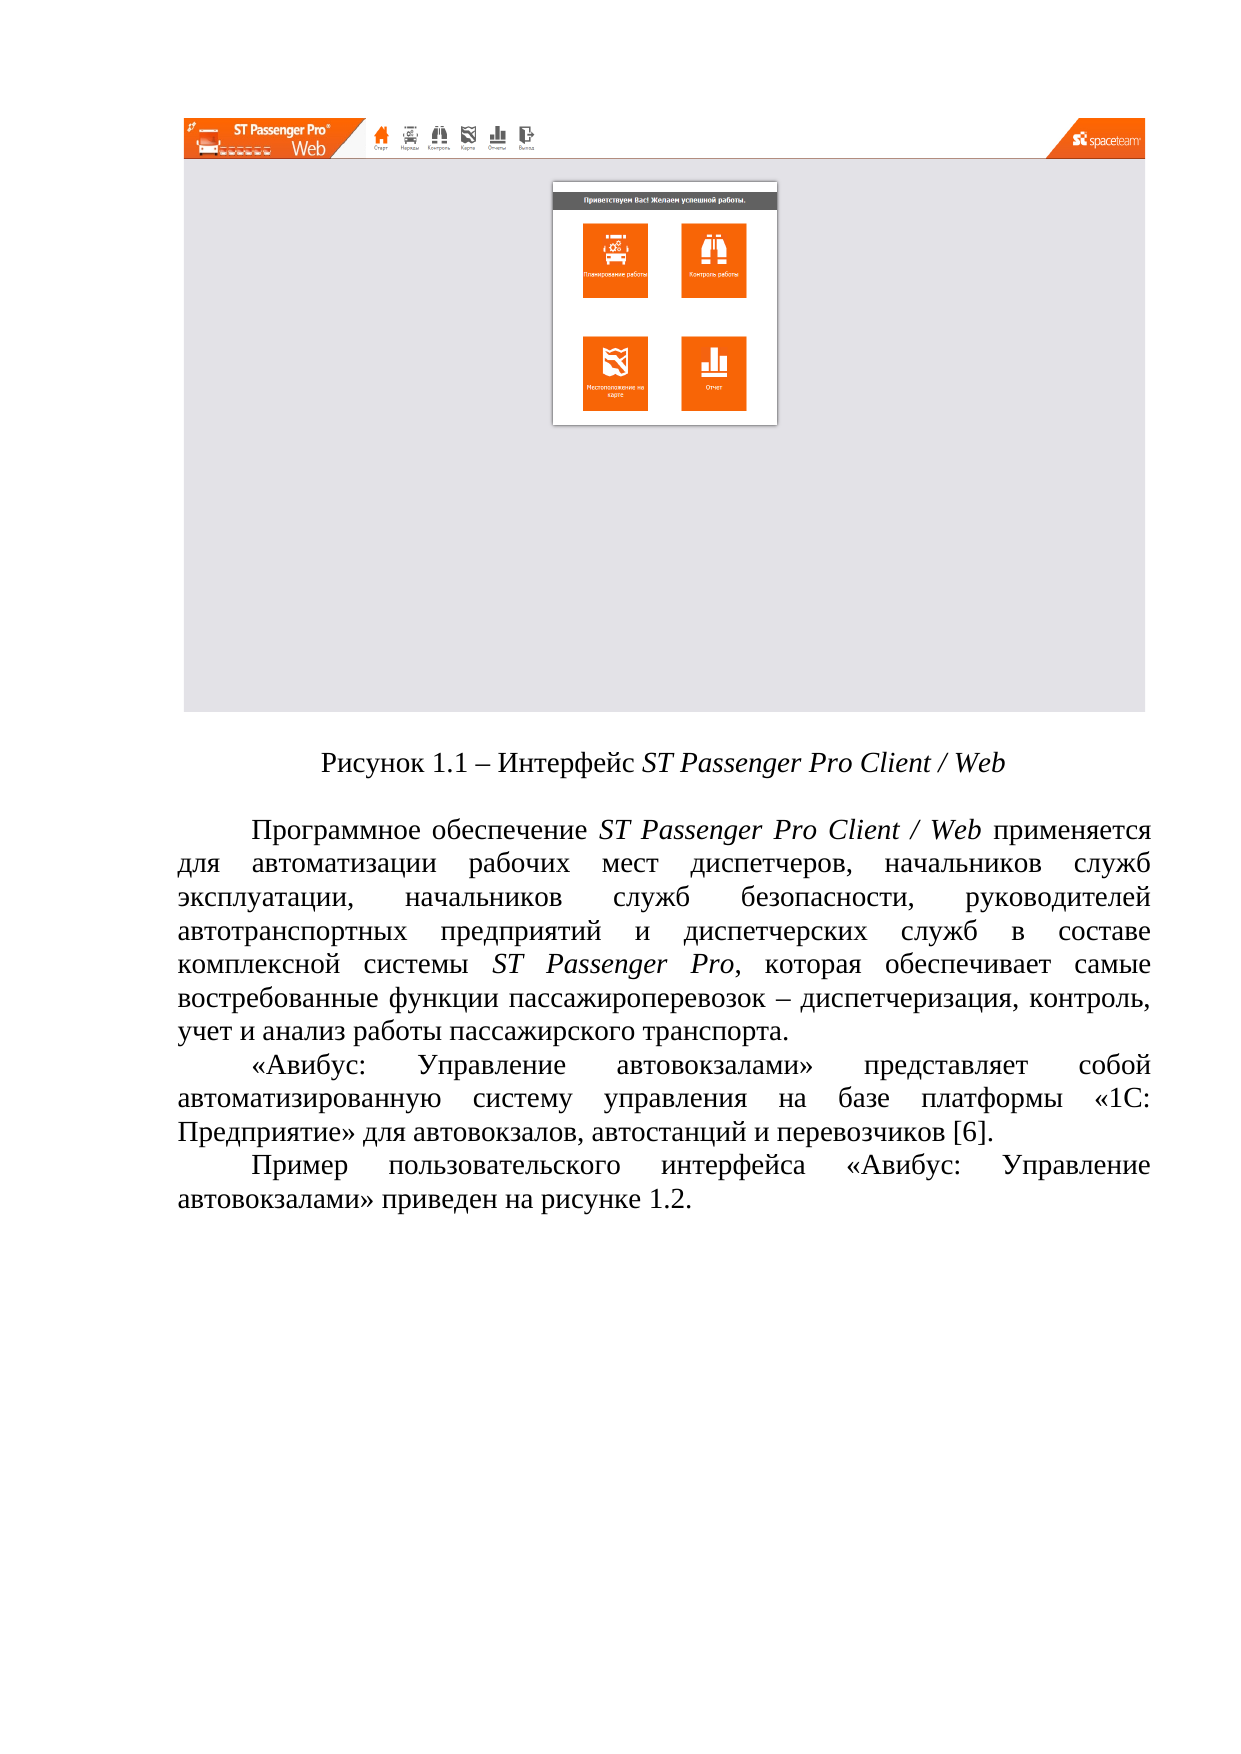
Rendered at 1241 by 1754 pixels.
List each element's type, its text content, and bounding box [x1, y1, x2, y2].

text Пример пользовательского интерфейса «Авибус: Управление автовокзалами» приведен на рисунке 1.2. [177, 1147, 1152, 1214]
text Рисунок 1.1 – Интерфейс ST Passenger Pro Client / Web [177, 745, 1152, 779]
picture [183, 118, 1146, 712]
text Программное обеспечение ST Passenger Pro Client / Web применяется для автоматизации рабочих мест диспетчеров, начальников служб эксплуатации, начальников служб безопасности, руководителей автотранспортных предприятий и диспетчерских служб в составе комплексной системы ST Passenger Pro, которая обеспечивает самые востребованные функции пассажироперевозок – диспетчеризация, контроль, учет и анализ работы пассажирского транспорта. [177, 812, 1152, 1047]
text «Авибус: Управление автовокзалами» представляет собой автоматизированную систему управления на базе платформы «1С: Предприятие» для автовокзалов, автостанций и перевозчиков [6]. [177, 1047, 1152, 1147]
